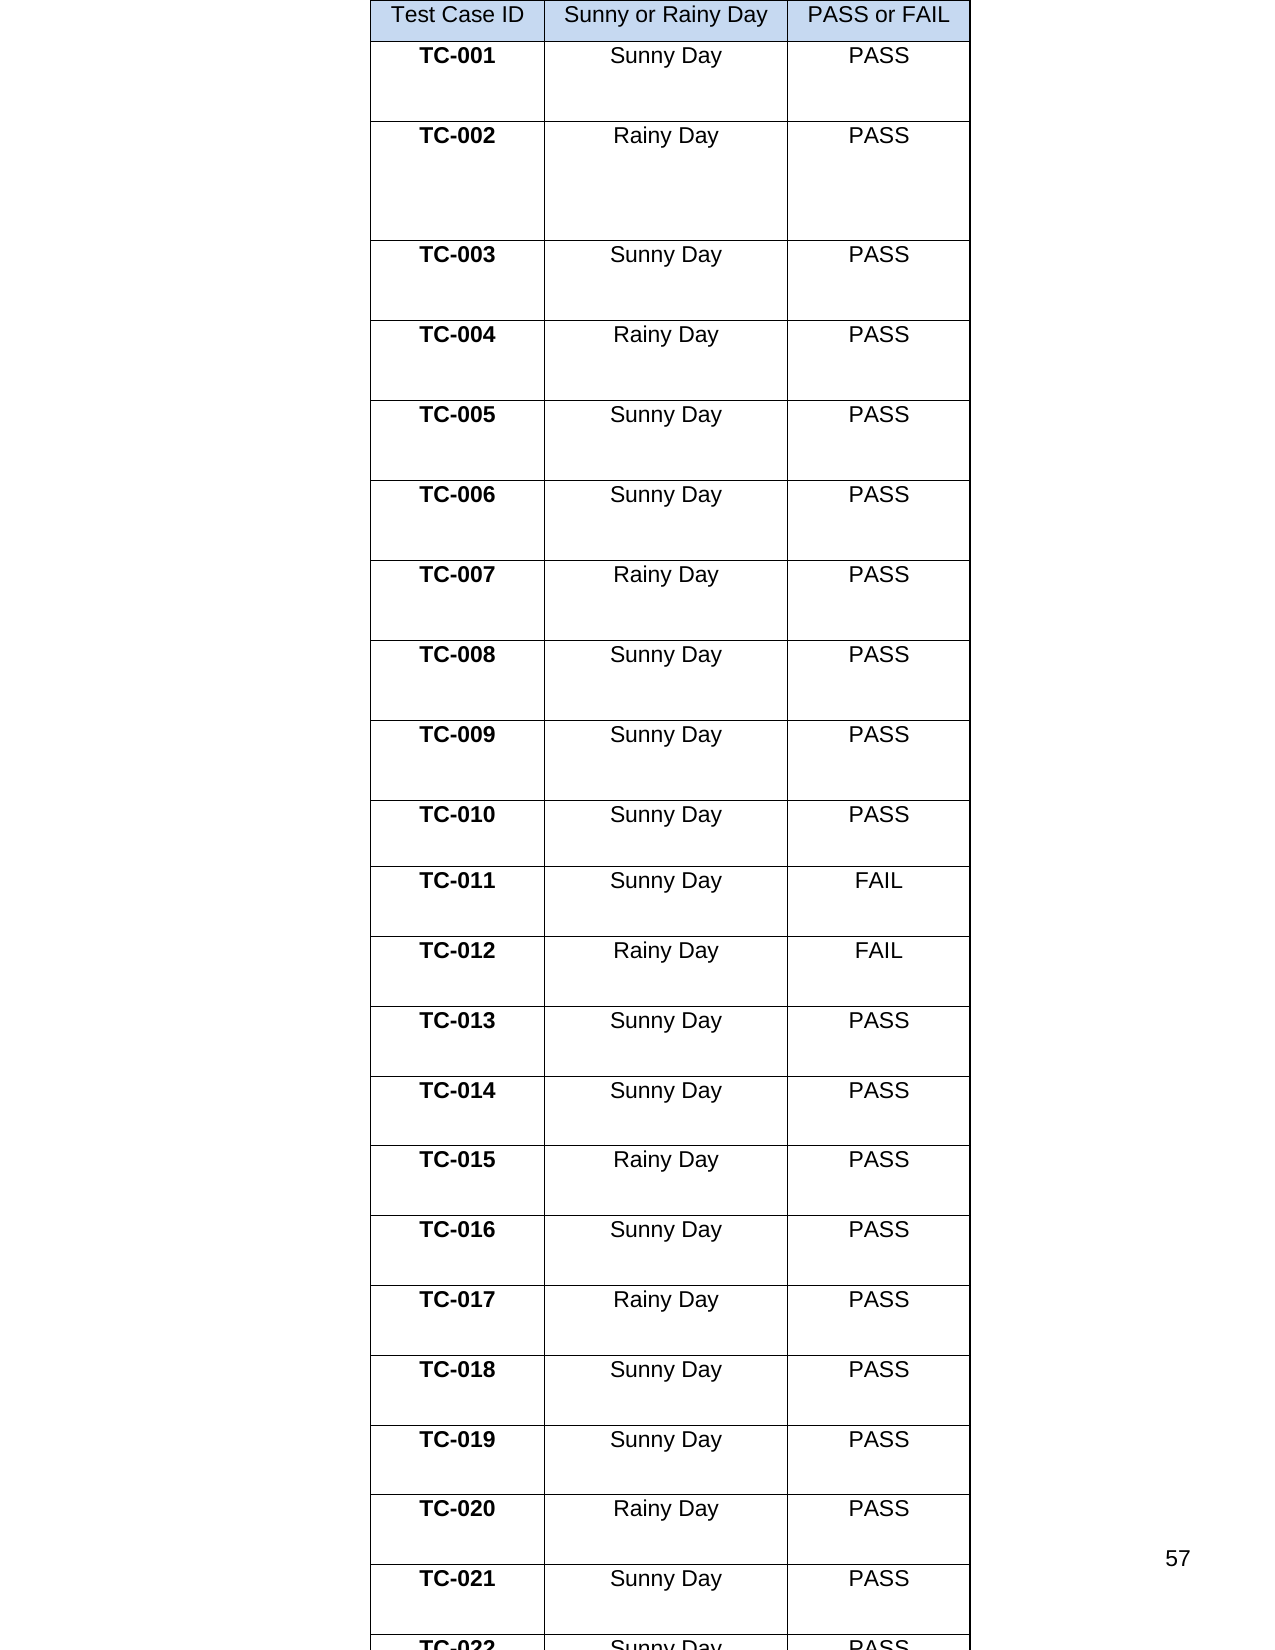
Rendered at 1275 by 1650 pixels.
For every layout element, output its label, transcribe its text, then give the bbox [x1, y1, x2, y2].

table_cell PASS [788, 42, 969, 121]
table_cell Sunny Day [545, 401, 787, 480]
table_cell Sunny Day [545, 1426, 787, 1494]
table_cell TC-013 [371, 1007, 544, 1076]
table_cell Sunny Day [545, 1565, 787, 1634]
table_cell Sunny Day [545, 1635, 787, 1650]
table_cell PASS [788, 1216, 969, 1285]
table_cell PASS [788, 1565, 969, 1634]
table_cell TC-019 [371, 1426, 544, 1494]
table_cell TC-004 [371, 321, 544, 400]
table_cell Rainy Day [545, 1495, 787, 1564]
table_cell PASS [788, 641, 969, 720]
table_cell TC-011 [371, 867, 544, 936]
table_cell FAIL [788, 937, 969, 1006]
table_cell TC-001 [371, 42, 544, 121]
table_cell Sunny Day [545, 1077, 787, 1145]
table_cell Sunny Day [545, 481, 787, 560]
table_cell TC-021 [371, 1565, 544, 1634]
table_cell PASS [788, 1007, 969, 1076]
table_cell Sunny Day [545, 801, 787, 866]
table_cell TC-014 [371, 1077, 544, 1145]
table_cell TC-018 [371, 1356, 544, 1424]
table_cell PASS [788, 721, 969, 800]
table_cell Rainy Day [545, 937, 787, 1006]
table_cell TC-015 [371, 1146, 544, 1215]
table_cell Sunny Day [545, 721, 787, 800]
table_header Test Case ID [371, 1, 544, 41]
table_cell Sunny Day [545, 867, 787, 936]
table_cell PASS [788, 1495, 969, 1564]
table_cell TC-022 [371, 1635, 544, 1650]
table_cell TC-016 [371, 1216, 544, 1285]
table_cell Sunny Day [545, 42, 787, 121]
table_cell TC-009 [371, 721, 544, 800]
table_cell Rainy Day [545, 1146, 787, 1215]
table_cell TC-003 [371, 241, 544, 320]
table_cell FAIL [788, 867, 969, 936]
table_cell PASS [788, 801, 969, 866]
table_cell TC-012 [371, 937, 544, 1006]
table_cell PASS [788, 1356, 969, 1424]
table_cell TC-006 [371, 481, 544, 560]
table_cell Rainy Day [545, 122, 787, 240]
table_cell PASS [788, 1635, 969, 1650]
table_cell TC-010 [371, 801, 544, 866]
table_cell TC-002 [371, 122, 544, 240]
table_cell PASS [788, 561, 969, 640]
table_cell PASS [788, 321, 969, 400]
table_cell TC-008 [371, 641, 544, 720]
table_cell Sunny Day [545, 1356, 787, 1424]
table_cell Rainy Day [545, 321, 787, 400]
table_cell PASS [788, 1077, 969, 1145]
table_cell Rainy Day [545, 561, 787, 640]
table_cell Sunny Day [545, 641, 787, 720]
table_cell PASS [788, 1146, 969, 1215]
table_cell TC-017 [371, 1286, 544, 1355]
table_cell PASS [788, 1426, 969, 1494]
table_cell PASS [788, 122, 969, 240]
table_cell Rainy Day [545, 1286, 787, 1355]
table_cell PASS [788, 481, 969, 560]
table_cell PASS [788, 401, 969, 480]
table_cell PASS [788, 1286, 969, 1355]
table_cell TC-007 [371, 561, 544, 640]
table_cell Sunny Day [545, 241, 787, 320]
table_cell Sunny Day [545, 1007, 787, 1076]
table_header Sunny or Rainy Day [545, 1, 787, 41]
table_cell Sunny Day [545, 1216, 787, 1285]
table_cell TC-020 [371, 1495, 544, 1564]
table_header PASS or FAIL [788, 1, 969, 41]
table_cell PASS [788, 241, 969, 320]
table_cell TC-005 [371, 401, 544, 480]
